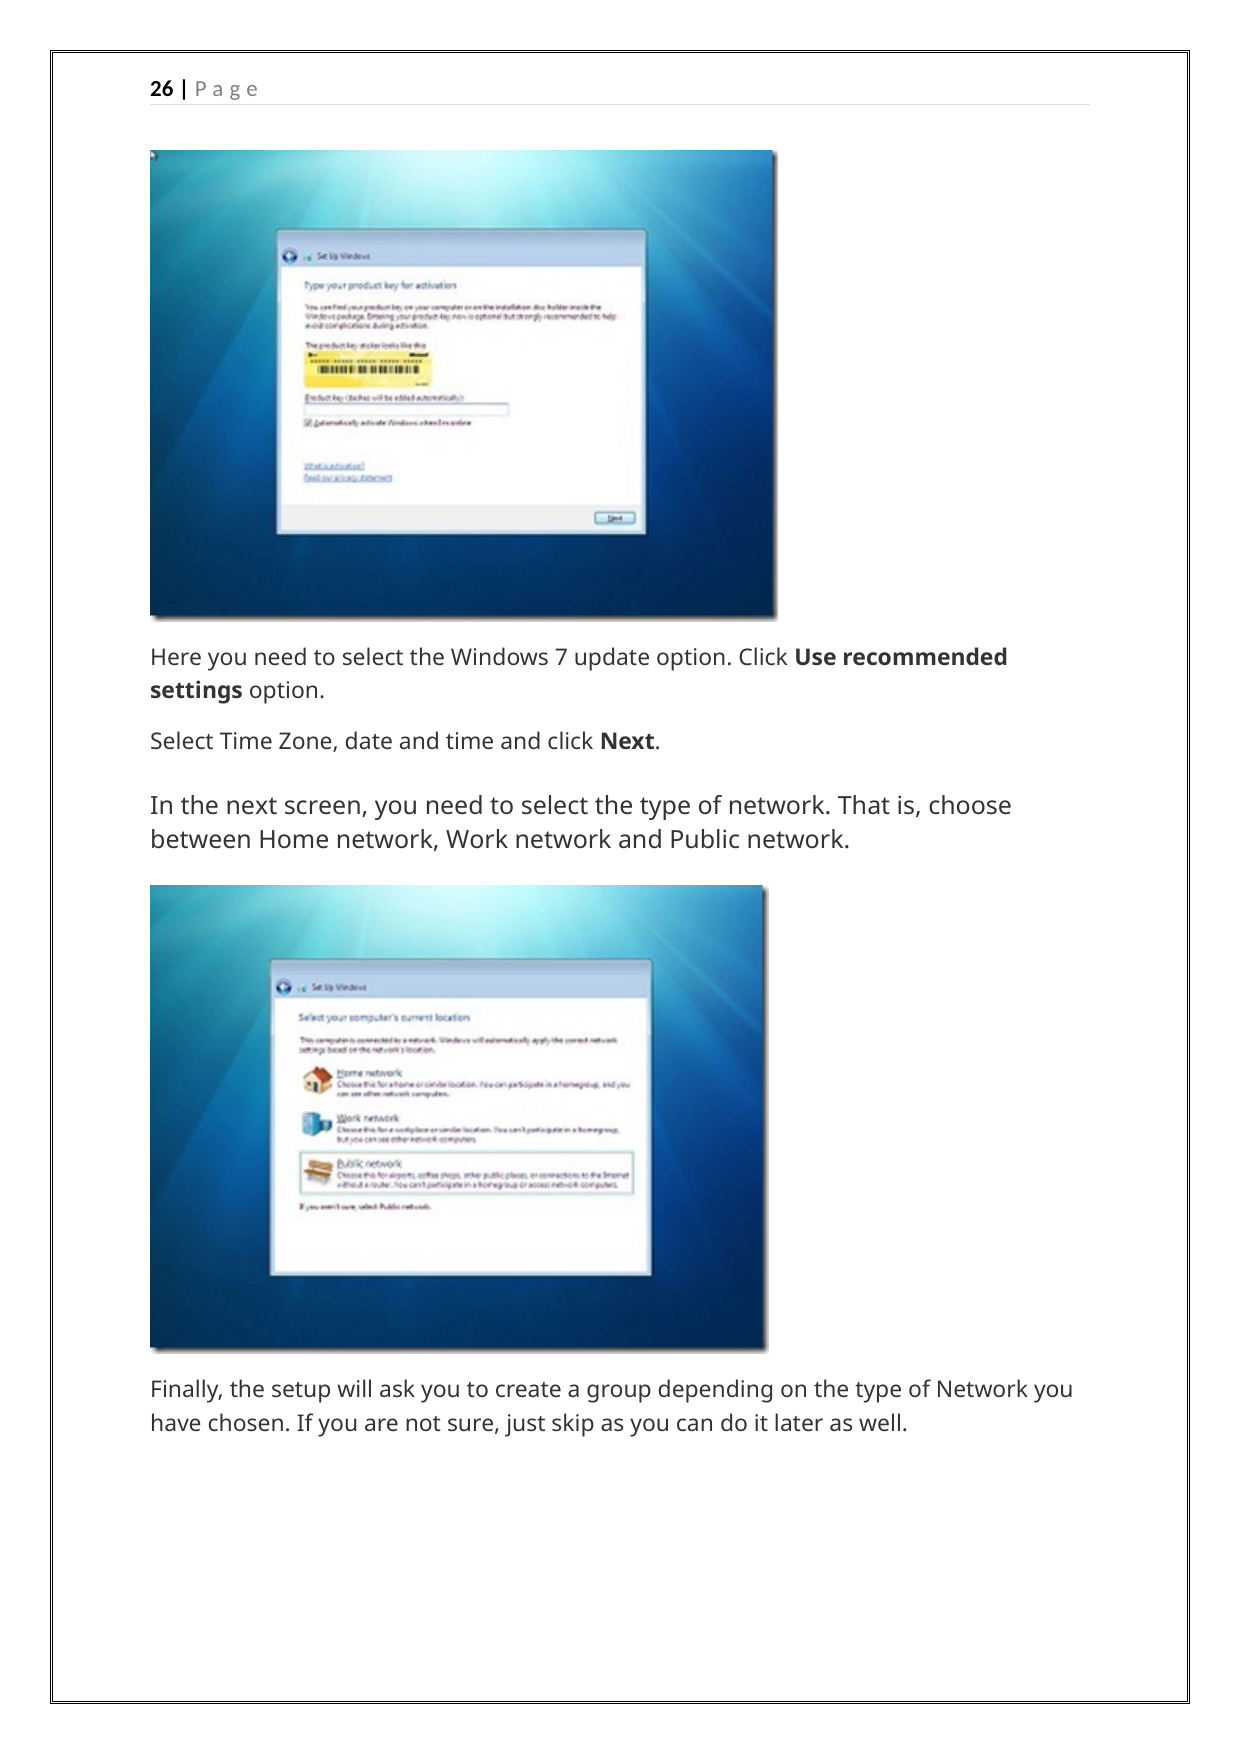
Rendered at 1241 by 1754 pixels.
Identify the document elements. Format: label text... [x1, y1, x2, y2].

picture [150, 150, 779, 622]
text Here you need to select the Windows 7 update option. Click Use recommended settings option. [150, 641, 1090, 706]
text Finally, the setup will ask you to create a group depending on the type of Network you have chosen. If you are not sure, just skip as you can do it later as well. [150, 1373, 1090, 1438]
text Select Time Zone, date and time and click Next. [150, 725, 1090, 756]
text In the next screen, you need to select the type of network. That is, choose between Home network, Work network and Public network. [150, 788, 1090, 856]
picture [150, 885, 769, 1354]
